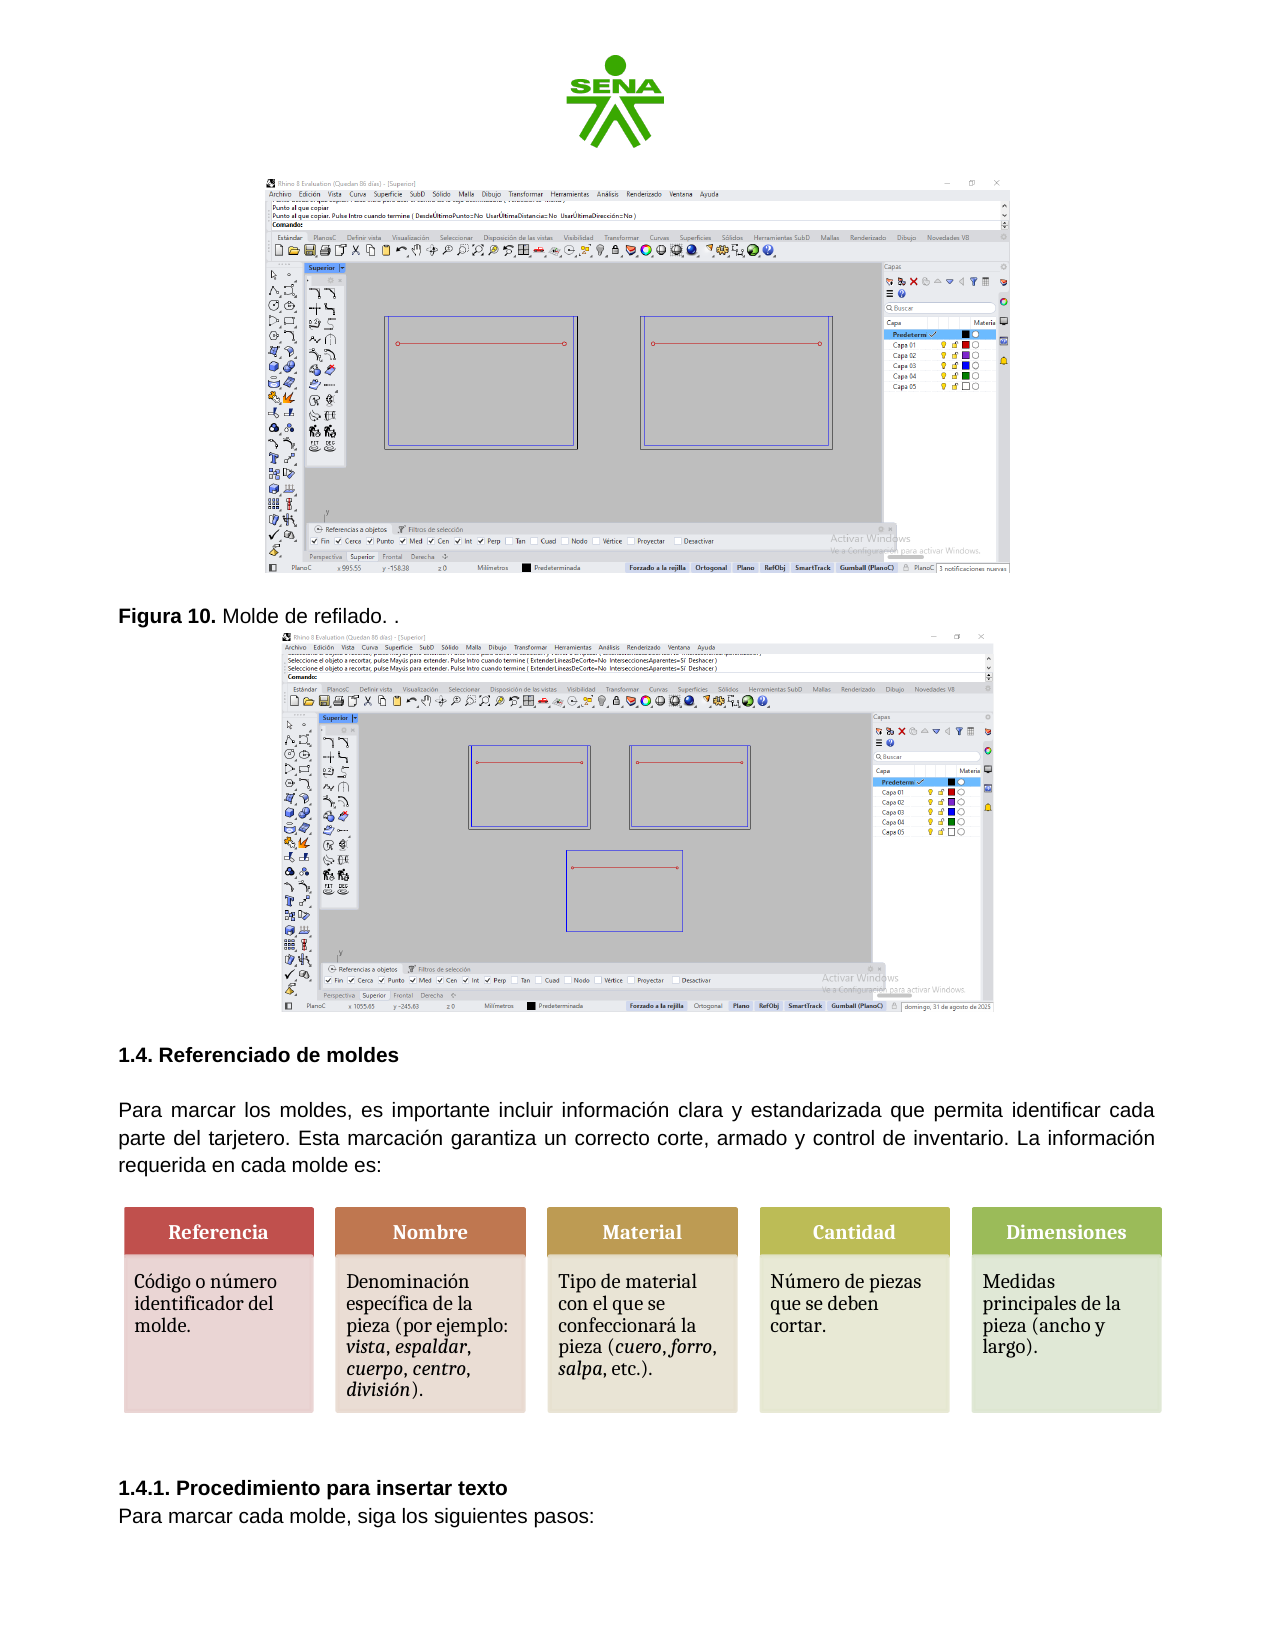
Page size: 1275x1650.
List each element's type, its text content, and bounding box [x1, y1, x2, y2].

picture [265, 177, 1010, 573]
text 1.4.1. Procedimiento para insertar texto [118, 1476, 1157, 1500]
text Figura 10. Molde de refilado. . [118, 604, 1157, 628]
text Para marcar cada molde, siga los siguientes pasos: [118, 1504, 1157, 1528]
text Para marcar los moldes, es importante incluir información clara y estandarizada que permita identificar cada parte del tarjetero. Esta marcación garantiza un correcto corte, armado y control de inventario. La información requerida en cada molde es: [118, 1098, 1157, 1177]
picture [281, 631, 994, 1012]
picture [566, 55, 664, 148]
text 1.4. Referenciado de moldes [118, 1043, 1157, 1067]
